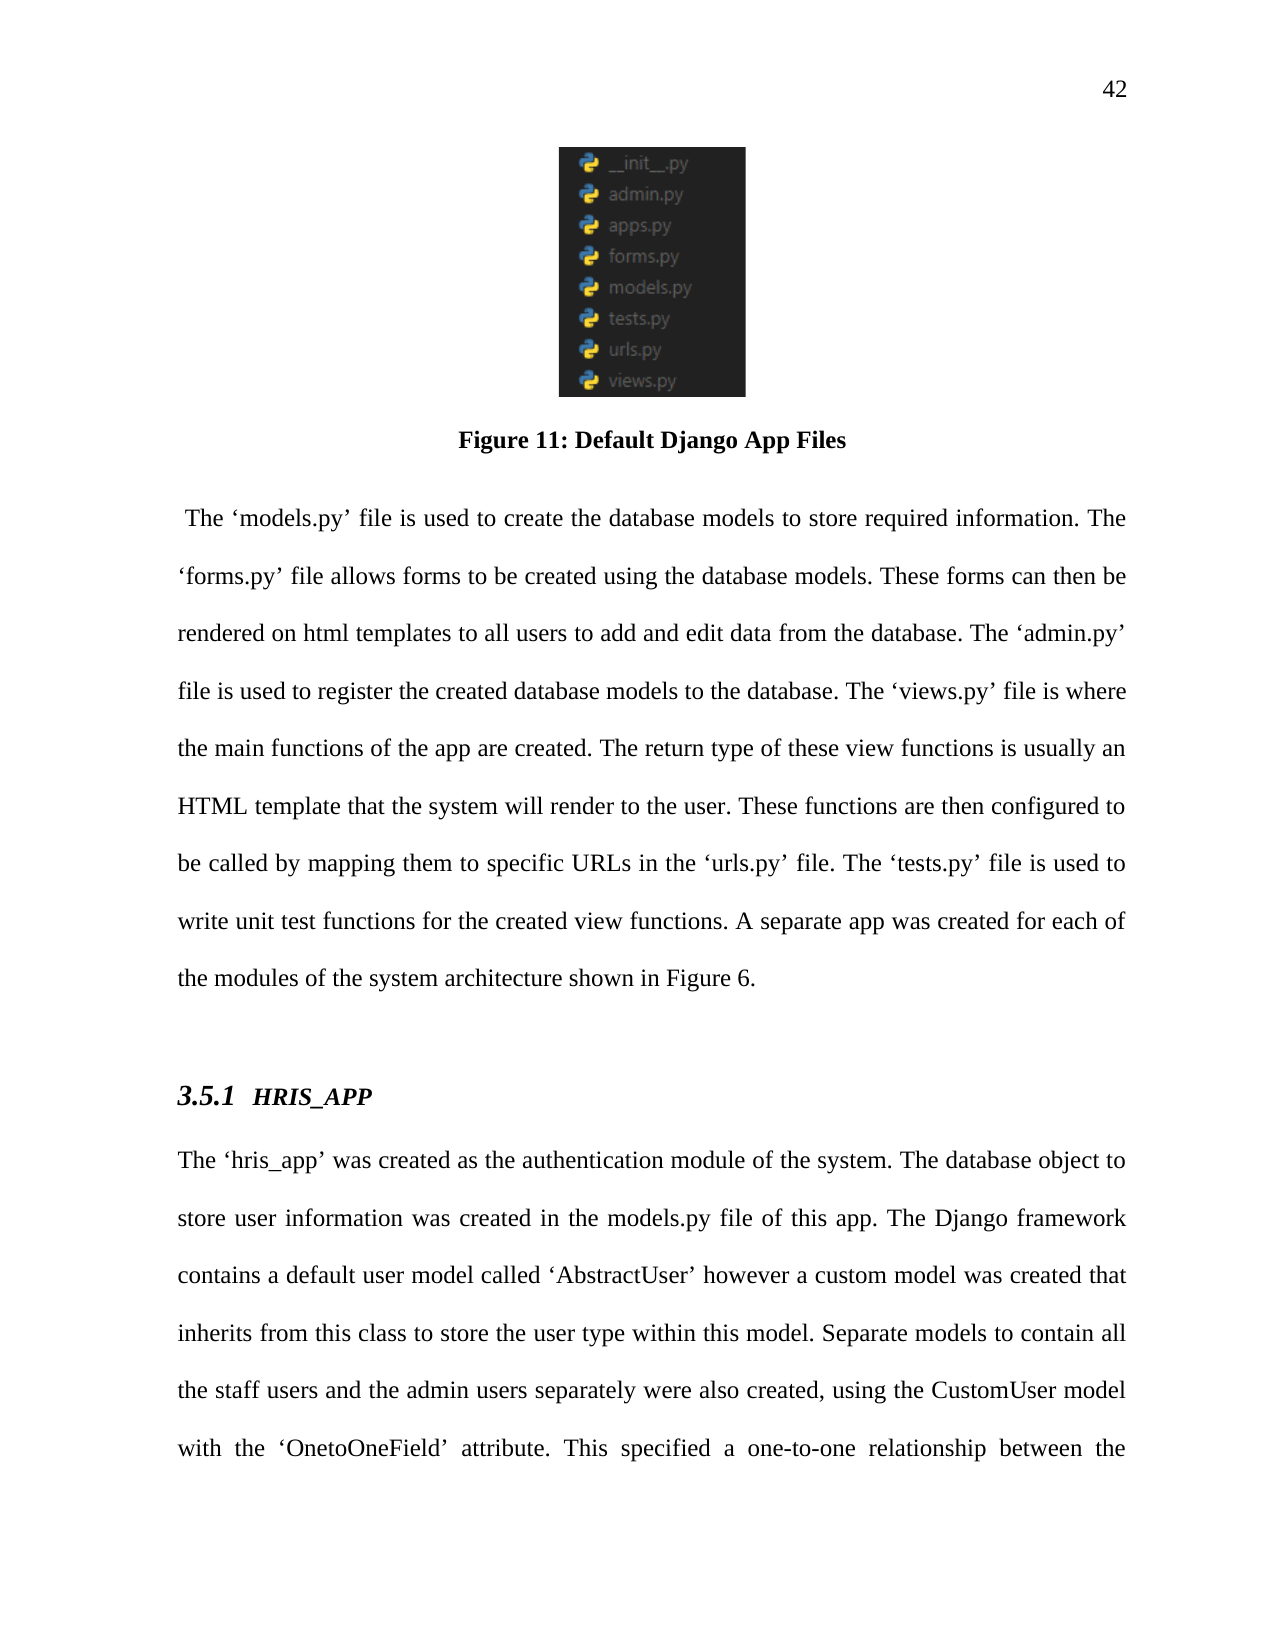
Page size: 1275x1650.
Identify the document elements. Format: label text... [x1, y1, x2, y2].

text Figure 11: Default Django App Files [177, 425, 1127, 454]
text The ‘models.py’ file is used to create the database models to store required information. The ‘forms.py’ file allows forms to be created using the database models. These forms can then be rendered on html templates to all users to add and edit data from the database. The ‘admin.py’ file is used to register the created database models to the database. The ‘views.py’ file is where the main functions of the app are created. The return type of these view functions is usually an HTML template that the system will render to the user. These functions are then configured to be called by mapping them to specific URLs in the ‘urls.py’ file. The ‘tests.py’ file is used to write unit test functions for the created view functions. A separate app was created for each of the modules of the system architecture shown in Figure 6. [177, 503, 1127, 992]
subtitle HRIS_APP [177, 1078, 1127, 1112]
picture [558, 147, 746, 397]
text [177, 1145, 1127, 1462]
